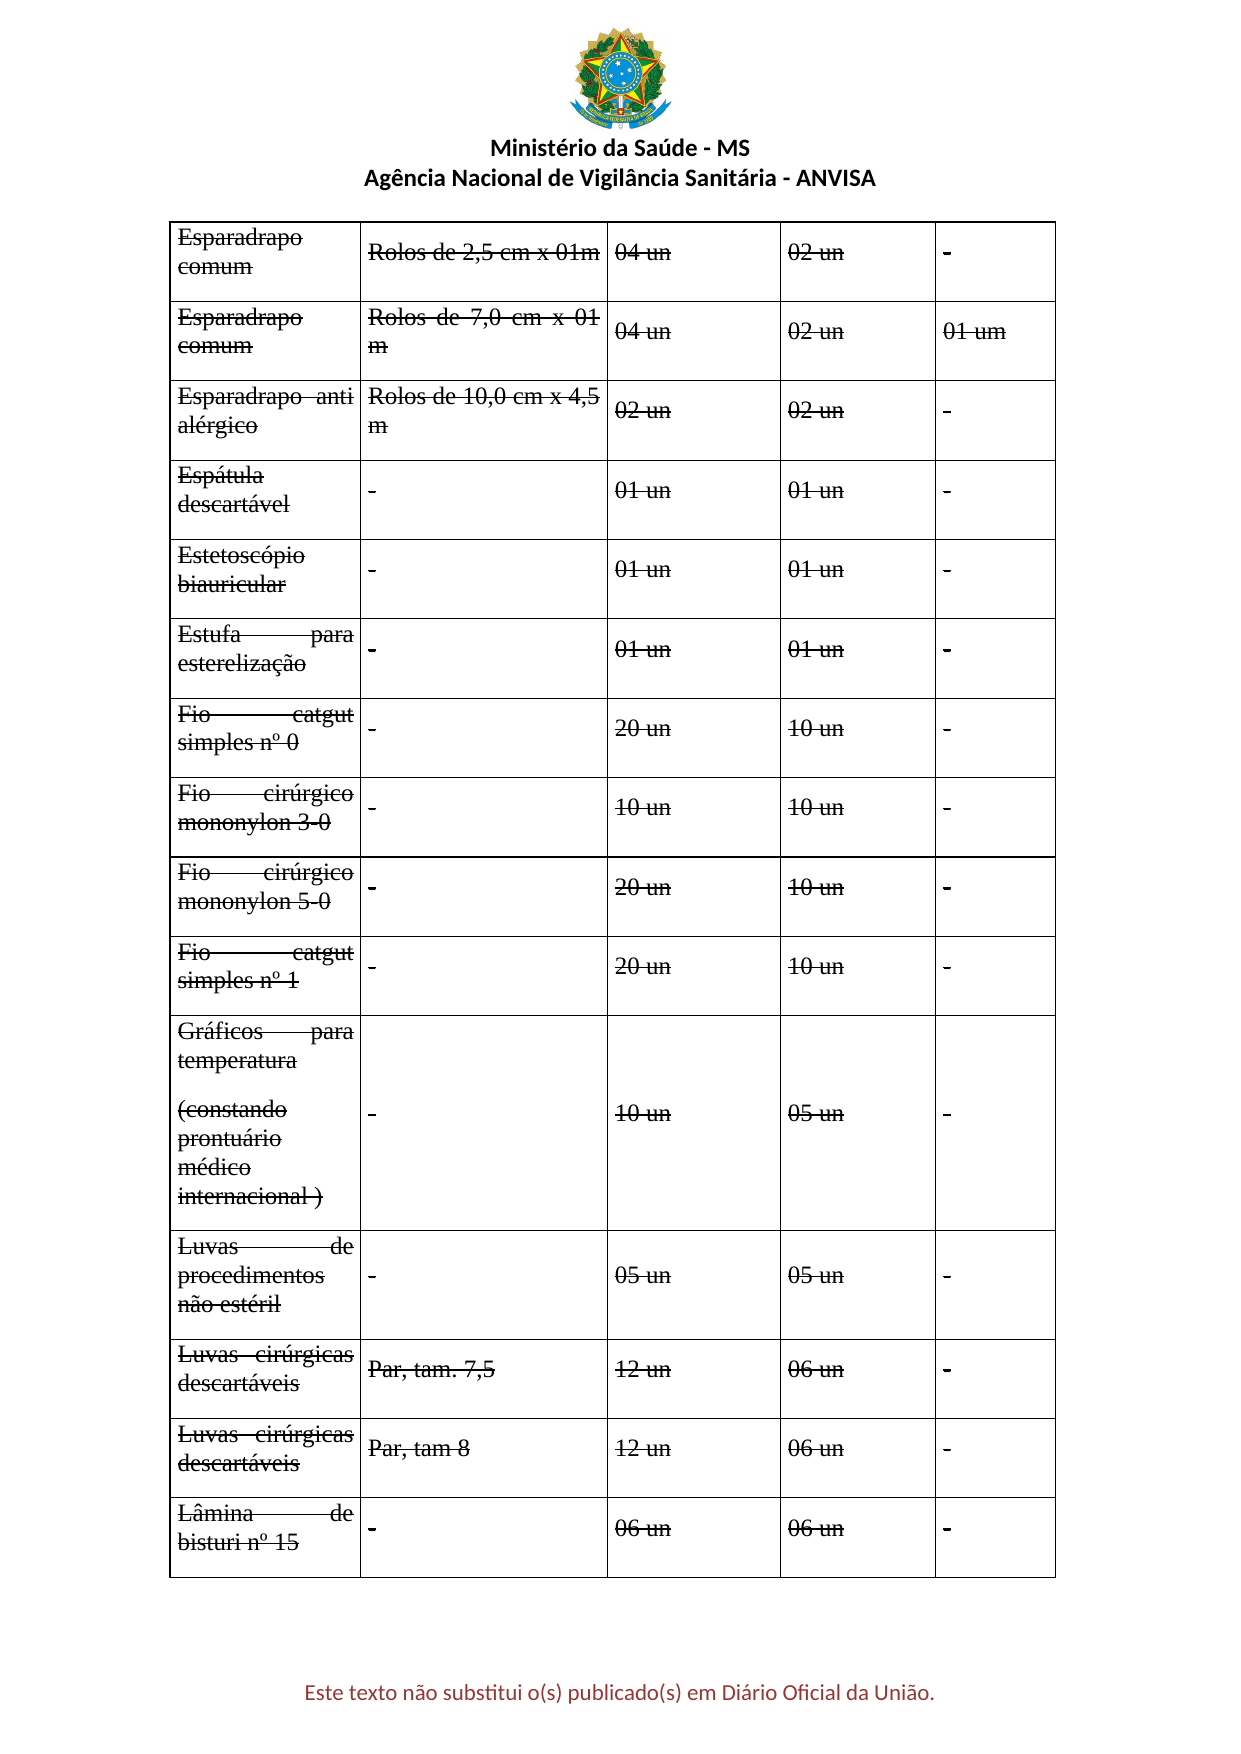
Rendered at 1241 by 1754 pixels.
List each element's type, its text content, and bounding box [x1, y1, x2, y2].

table_cell - [936, 540, 1055, 618]
table_cell 01 un [781, 619, 935, 698]
table_cell 01 un [781, 540, 935, 618]
table_cell 20 un [608, 937, 780, 1015]
table_cell - [936, 223, 1055, 301]
table_cell - [936, 1419, 1055, 1497]
table_cell 02 un [781, 223, 935, 301]
table_cell - [936, 778, 1055, 856]
table_cell - [361, 619, 607, 698]
table_cell Gráficos para temperatura (constando prontuário médico internacional ) [171, 1016, 360, 1230]
table_cell - [936, 1498, 1055, 1577]
table_cell 06 un [781, 1419, 935, 1497]
table_cell - [361, 540, 607, 618]
table_cell 06 un [781, 1498, 935, 1577]
table_cell - [936, 1231, 1055, 1338]
table_cell Luvas cirúrgicas descartáveis [171, 1340, 360, 1418]
table_cell 12 un [608, 1419, 780, 1497]
table_cell - [361, 858, 607, 936]
table_cell - [361, 1016, 607, 1230]
table_cell Fio catgut simples nº 0 [171, 699, 360, 777]
table_cell 10 un [781, 937, 935, 1015]
table_cell - [361, 1231, 607, 1338]
table_cell Fio cirúrgico mononylon 3-0 [171, 778, 360, 856]
table_cell - [936, 858, 1055, 936]
table_cell 10 un [781, 858, 935, 936]
table_cell Par, tam 8 [361, 1419, 607, 1497]
table_cell - [936, 699, 1055, 777]
picture [566, 25, 674, 132]
table_cell 10 un [608, 1016, 780, 1230]
table_cell Esparadrapo anti alérgico [171, 381, 360, 459]
table_cell 01 um [936, 302, 1055, 380]
table_cell - [936, 381, 1055, 459]
table_cell Lâmina de bisturi nº 15 [171, 1498, 360, 1577]
table_cell - [936, 1016, 1055, 1230]
table_cell Luvas de procedimentos não estéril [171, 1231, 360, 1338]
table_cell - [936, 619, 1055, 698]
table_cell Estufa para esterelização [171, 619, 360, 698]
table_cell - [361, 461, 607, 539]
table_cell 05 un [781, 1231, 935, 1338]
table_cell 01 un [608, 619, 780, 698]
table_cell Rolos de 2,5 cm x 01m [361, 223, 607, 301]
table_cell Luvas cirúrgicas descartáveis [171, 1419, 360, 1497]
table_cell Fio catgut simples nº 1 [171, 937, 360, 1015]
table_cell Espátula descartável [171, 461, 360, 539]
table_cell Rolos de 7,0 cm x 01 m [361, 302, 607, 380]
table_cell 01 un [608, 461, 780, 539]
table_cell Estetoscópio biauricular [171, 540, 360, 618]
table_cell - [361, 1498, 607, 1577]
table_cell - [936, 937, 1055, 1015]
table_cell 10 un [781, 778, 935, 856]
table_cell - [361, 937, 607, 1015]
table_cell 20 un [608, 699, 780, 777]
table_cell Par, tam. 7,5 [361, 1340, 607, 1418]
table_cell - [936, 461, 1055, 539]
table_cell Esparadrapo comum [171, 302, 360, 380]
table_cell 10 un [608, 778, 780, 856]
table_cell - [936, 1340, 1055, 1418]
table_cell 20 un [608, 858, 780, 936]
table_cell 04 un [608, 223, 780, 301]
table_cell 02 un [781, 302, 935, 380]
table_cell - [361, 699, 607, 777]
table_cell 02 un [608, 381, 780, 459]
table_cell Rolos de 10,0 cm x 4,5 m [361, 381, 607, 459]
table_cell 01 un [608, 540, 780, 618]
table_cell 12 un [608, 1340, 780, 1418]
table_cell 05 un [781, 1016, 935, 1230]
table_cell Fio cirúrgico mononylon 5-0 [171, 858, 360, 936]
table_cell 02 un [781, 381, 935, 459]
table_cell - [361, 778, 607, 856]
table_cell 01 un [781, 461, 935, 539]
table_cell 05 un [608, 1231, 780, 1338]
table_cell Esparadrapo comum [171, 223, 360, 301]
table_cell 06 un [608, 1498, 780, 1577]
table_cell 10 un [781, 699, 935, 777]
table_cell 06 un [781, 1340, 935, 1418]
table_cell 04 un [608, 302, 780, 380]
